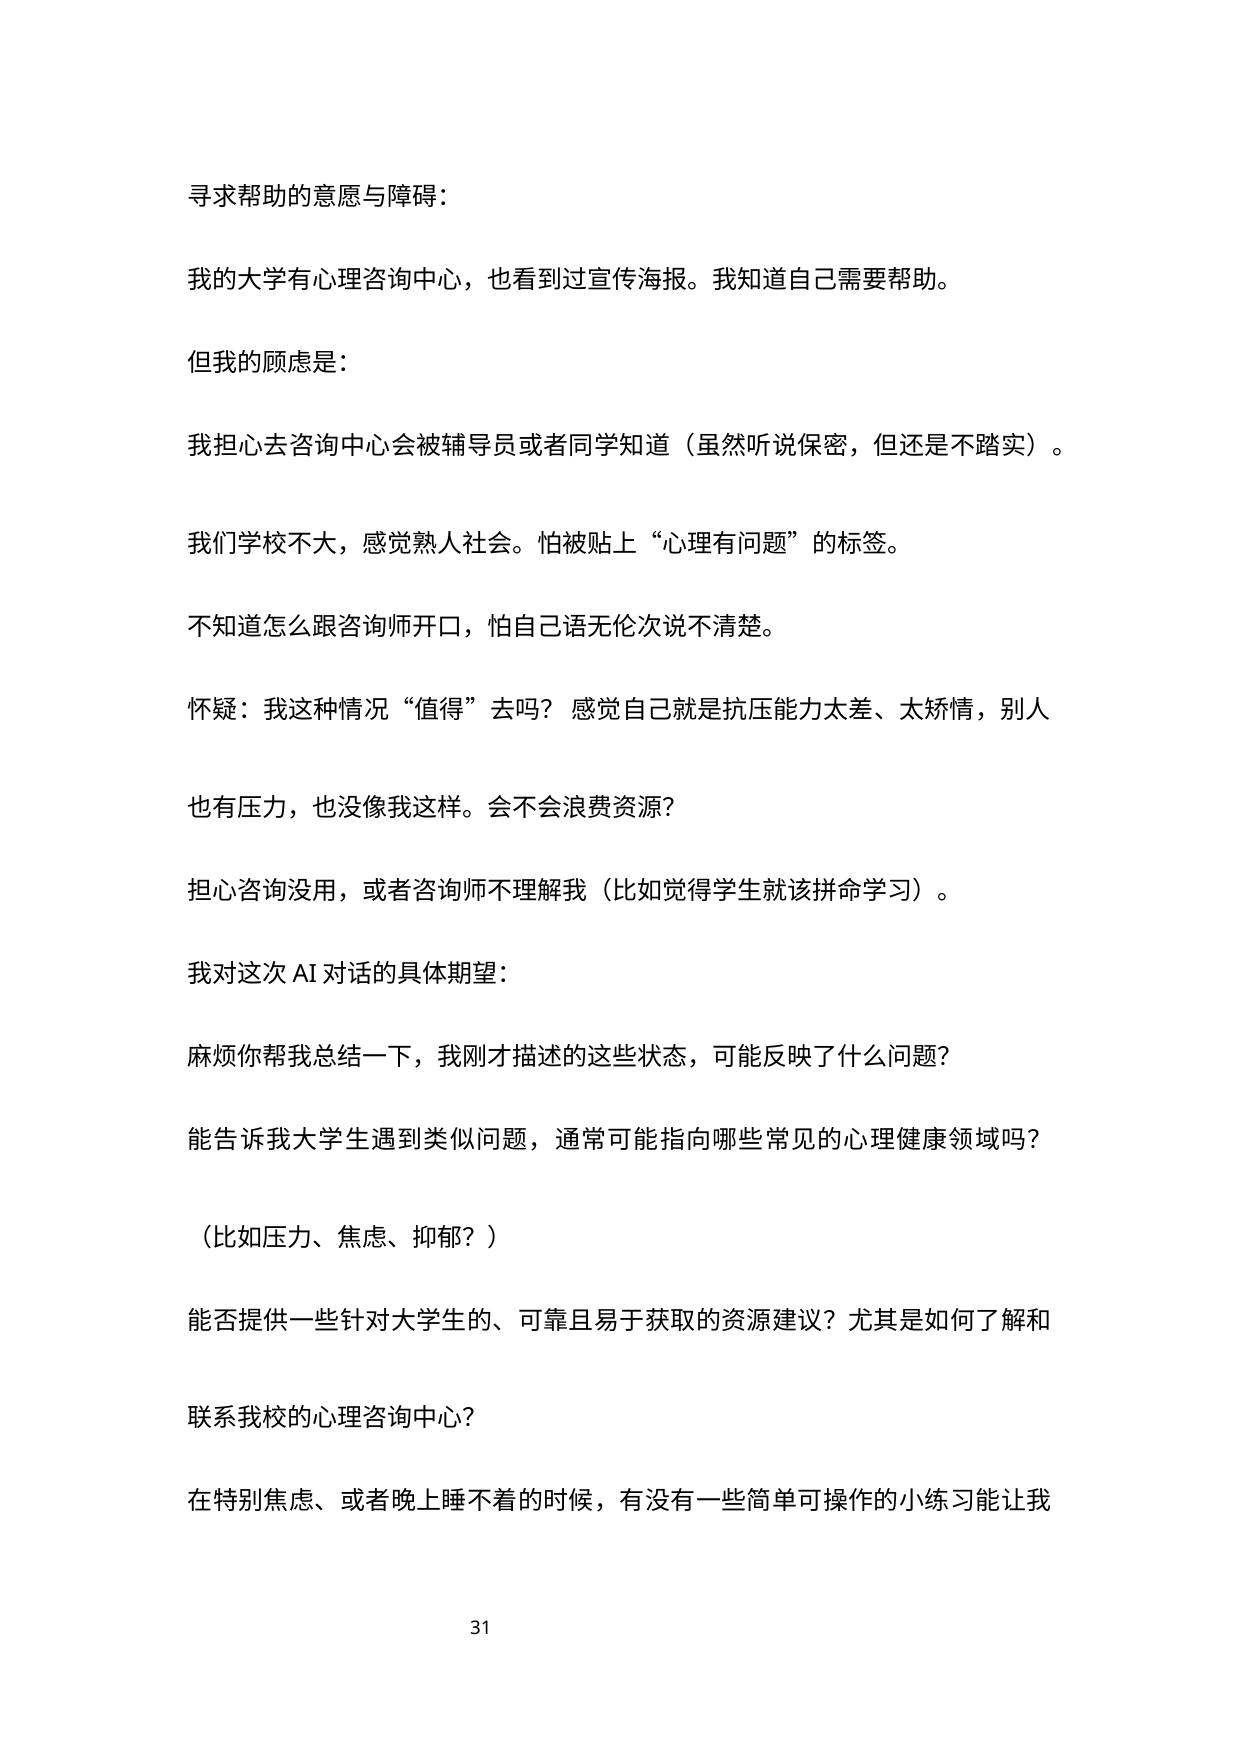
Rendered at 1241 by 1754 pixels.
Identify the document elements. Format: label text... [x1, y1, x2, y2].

text 能否提供一些针对大学生的、可靠且易于获取的资源建议？尤其是如何了解和联系我校的心理咨询中心？ [187, 1286, 1053, 1448]
text 担心咨询没用，或者咨询师不理解我（比如觉得学生就该拼命学习）。 [187, 856, 1053, 921]
text 我担心去咨询中心会被辅导员或者同学知道（虽然听说保密，但还是不踏实）。我们学校不大，感觉熟人社会。怕被贴上“心理有问题”的标签。 [187, 411, 1053, 574]
text 怀疑：我这种情况“值得”去吗？ 感觉自己就是抗压能力太差、太矫情，别人也有压力，也没像我这样。会不会浪费资源？ [187, 675, 1053, 838]
text 寻求帮助的意愿与障碍： [187, 162, 1053, 227]
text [187, 1466, 1053, 1531]
text 麻烦你帮我总结一下，我刚才描述的这些状态，可能反映了什么问题？ [187, 1022, 1053, 1087]
text 不知道怎么跟咨询师开口，怕自己语无伦次说不清楚。 [187, 592, 1053, 657]
text 我对这次AI对话的具体期望： [187, 939, 1053, 1004]
text 能告诉我大学生遇到类似问题，通常可能指向哪些常见的心理健康领域吗？（比如压力、焦虑、抑郁？） [187, 1105, 1053, 1268]
text 我的大学有心理咨询中心，也看到过宣传海报。我知道自己需要帮助。 [187, 245, 1053, 310]
text 但我的顾虑是： [187, 328, 1053, 393]
